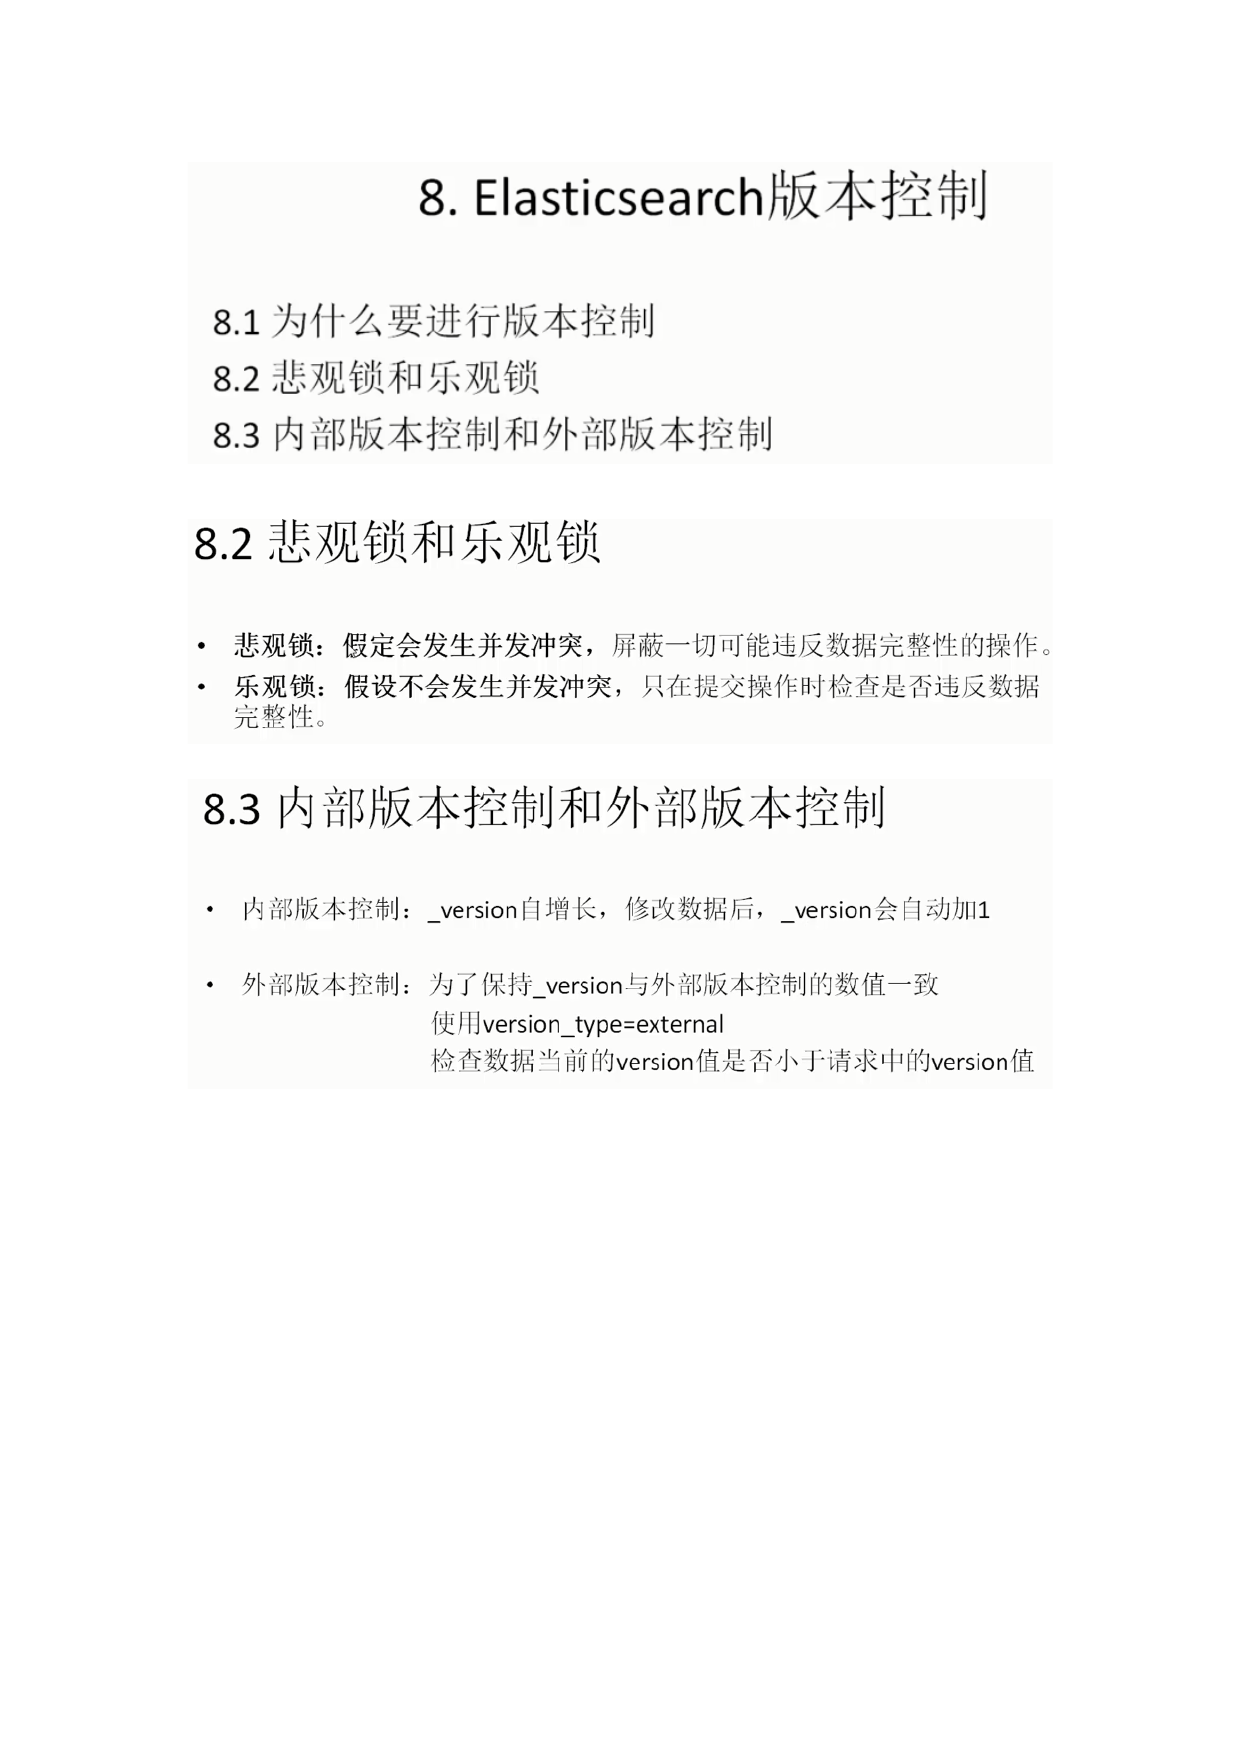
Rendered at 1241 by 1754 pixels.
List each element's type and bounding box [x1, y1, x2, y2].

picture [187, 162, 1053, 464]
picture [187, 779, 1053, 1089]
picture [187, 519, 1053, 744]
